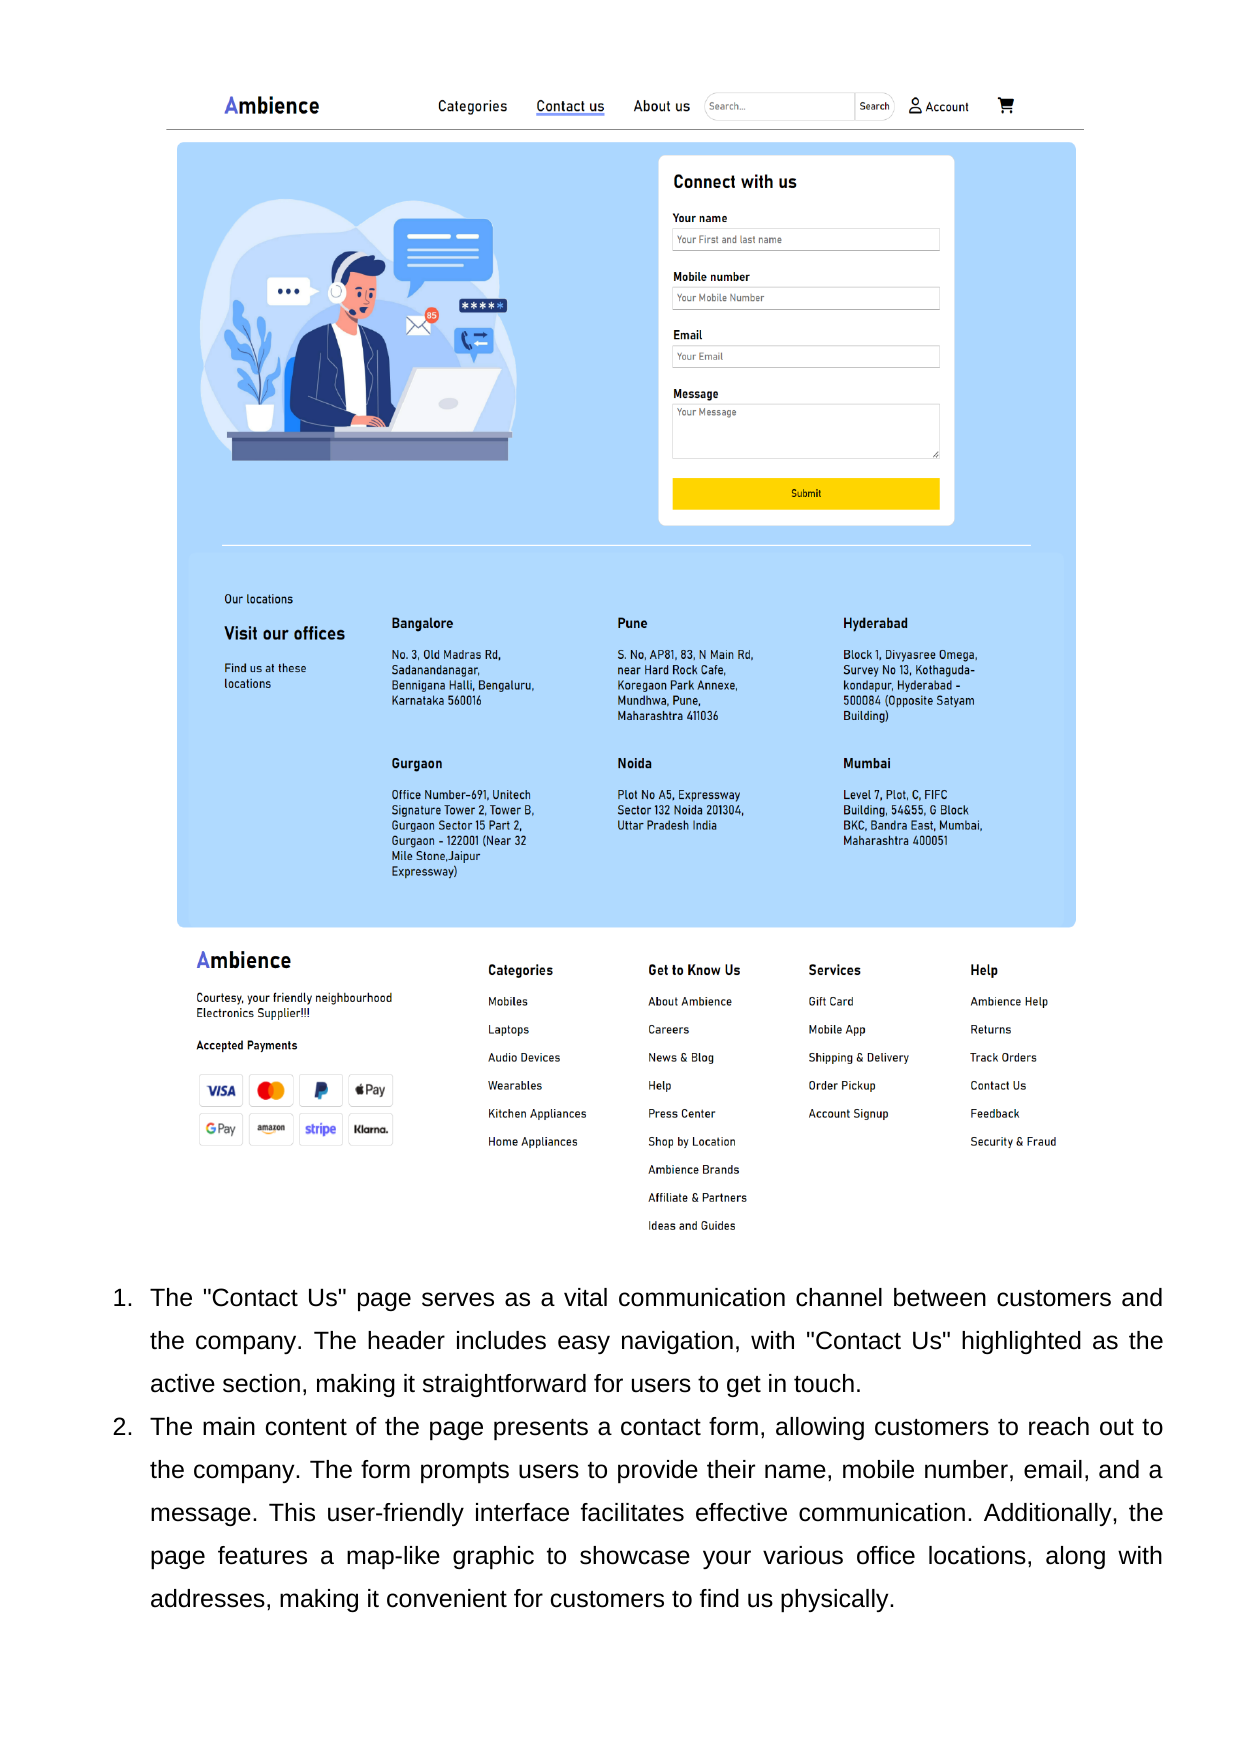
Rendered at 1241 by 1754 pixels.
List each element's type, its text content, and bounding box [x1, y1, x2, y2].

list The main content of the page presents a contact form, allowing customers to reach out to the company. The form prompts users to provide their name, mobile number, email, and a message. This user-friendly interface facilitates effective communication. Additionally, the page features a map-like graphic to showcase your various office locations, along with addresses, making it convenient for customers to find us physically. [112, 1412, 1165, 1613]
picture [165, 85, 1084, 1243]
list The "Contact Us" page serves as a vital communication channel between customers and the company. The header includes easy navigation, with "Contact Us" highlighted as the active section, making it straightforward for users to get in touch. [112, 1282, 1165, 1397]
